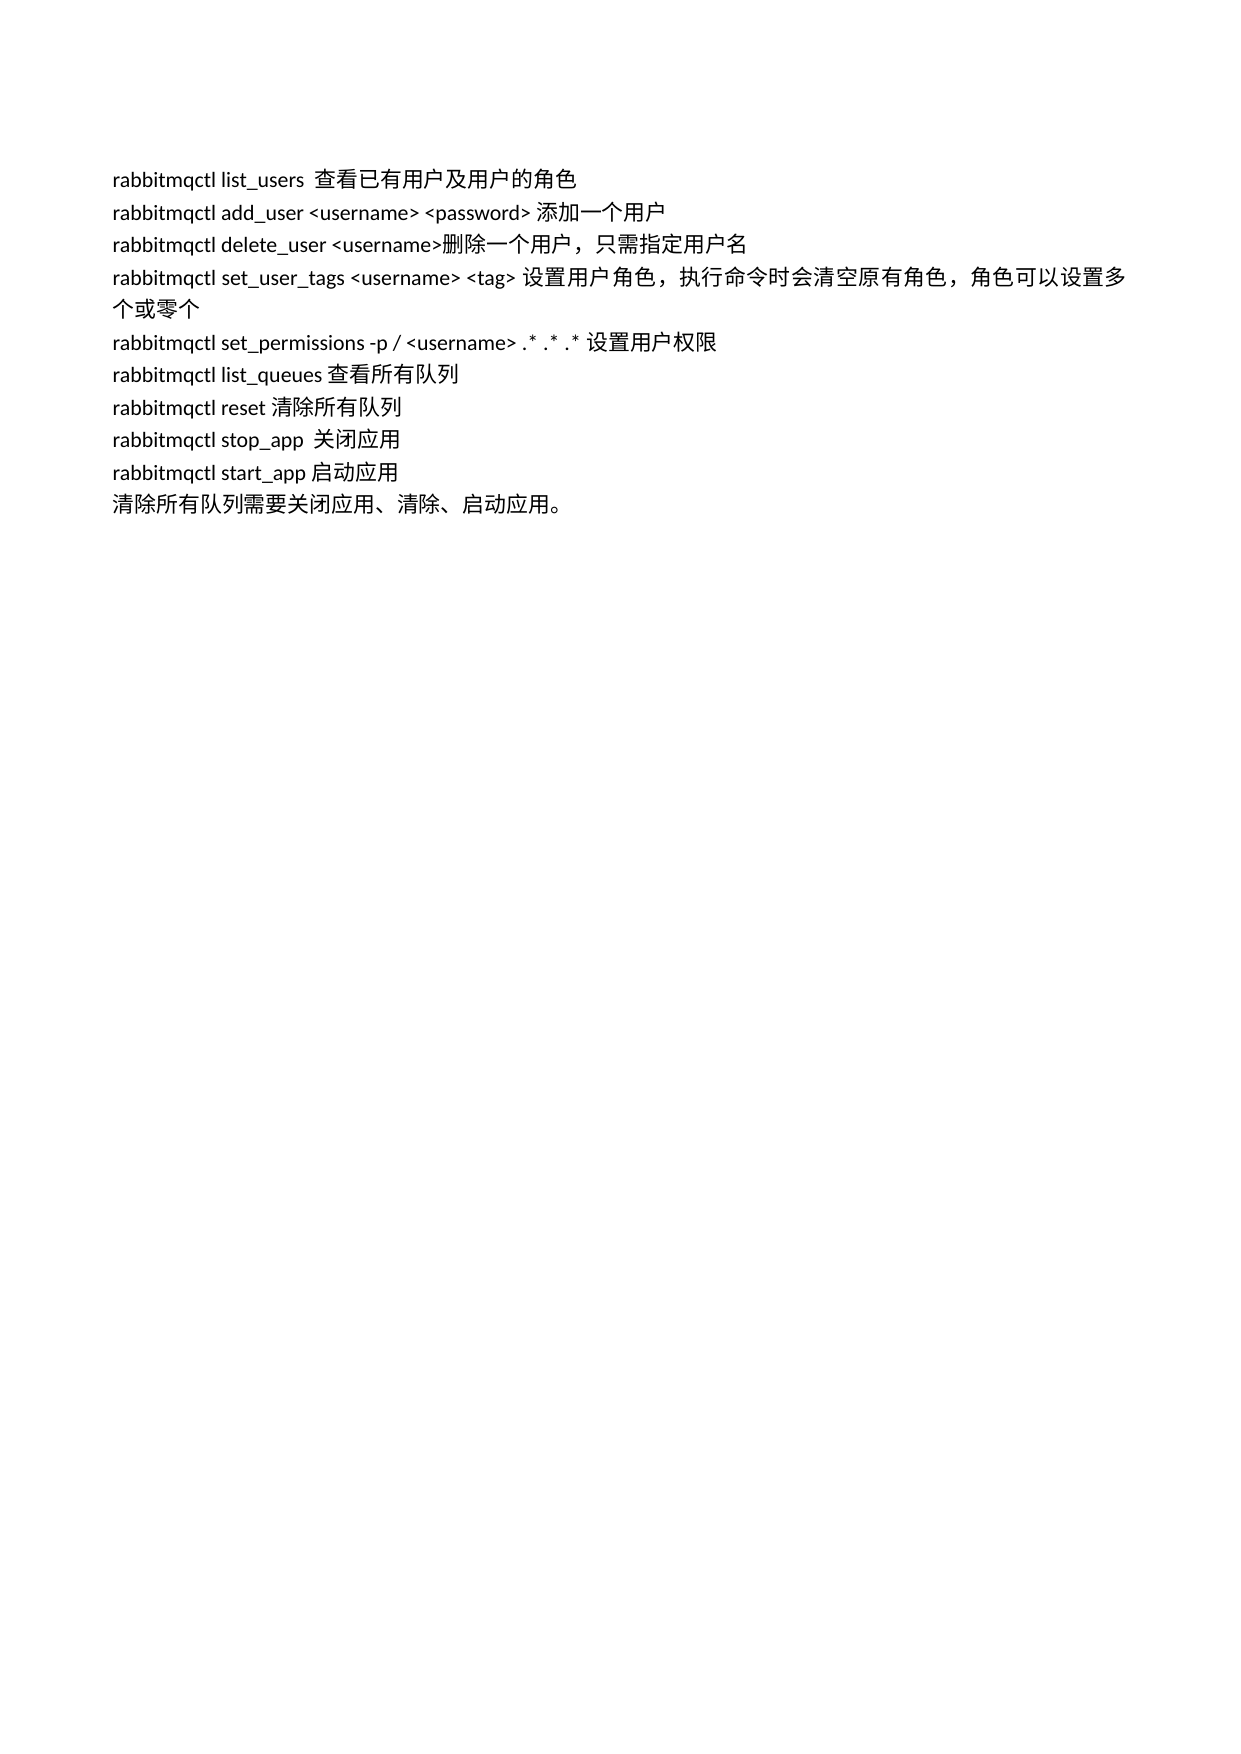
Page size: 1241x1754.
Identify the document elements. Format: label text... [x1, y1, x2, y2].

text rabbitmqctl set_permissions -p / <username> .* .* .* 设置用户权限 [112, 324, 1128, 357]
text 清除所有队列需要关闭应用、清除、启动应用。 [112, 487, 1128, 519]
text rabbitmqctl reset 清除所有队列 [112, 389, 1128, 422]
text rabbitmqctl add_user <username> <password> 添加一个用户 [112, 194, 1128, 227]
text rabbitmqctl set_user_tags <username> <tag> 设置用户角色，执行命令时会清空原有角色，角色可以设置多个或零个 [112, 259, 1128, 324]
text rabbitmqctl start_app 启动应用 [112, 454, 1128, 487]
text rabbitmqctl stop_app 关闭应用 [112, 422, 1128, 454]
text rabbitmqctl list_users 查看已有用户及用户的角色 [112, 162, 1128, 194]
text rabbitmqctl delete_user <username>删除一个用户，只需指定用户名 [112, 227, 1128, 259]
text rabbitmqctl list_queues 查看所有队列 [112, 357, 1128, 389]
